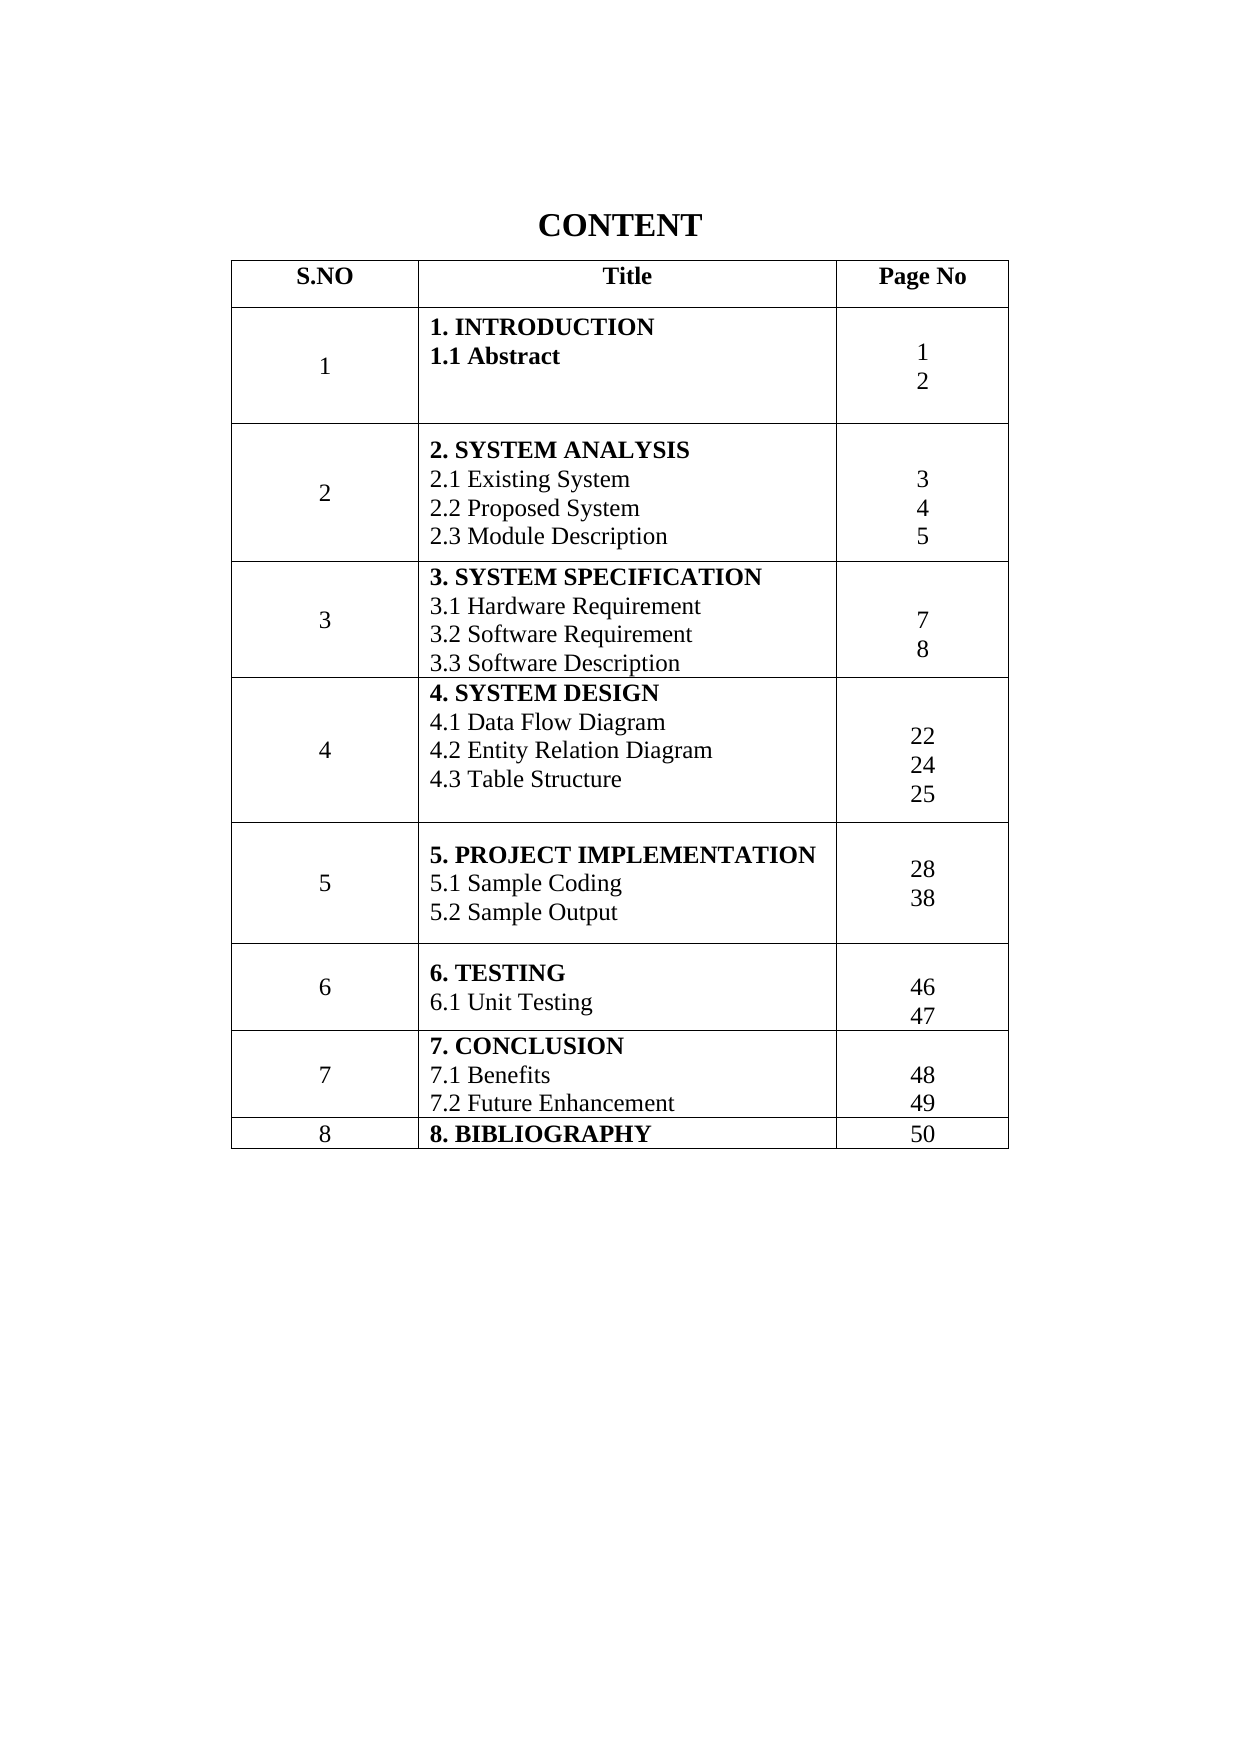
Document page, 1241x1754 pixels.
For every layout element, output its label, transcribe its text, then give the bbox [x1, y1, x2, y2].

table_cell 2. SYSTEM ANALYSIS 2.1 Existing System 2.2 Proposed System 2.3 Module Description [419, 424, 836, 561]
table_cell 6. TESTING 6.1 Unit Testing [419, 944, 836, 1030]
table_cell 3. SYSTEM SPECIFICATION 3.1 Hardware Requirement 3.2 Software Requirement 3.3 Software Description [419, 562, 836, 677]
table_cell 1 2 [837, 308, 1008, 423]
table_cell 7. CONCLUSION 7.1 Benefits 7.2 Future Enhancement [419, 1031, 836, 1117]
table_cell 3 4 5 [837, 424, 1008, 561]
table_cell 4. SYSTEM DESIGN 4.1 Data Flow Diagram 4.2 Entity Relation Diagram 4.3 Table Structure [419, 678, 836, 822]
table_cell 1. INTRODUCTION 1.1 Abstract [419, 308, 836, 423]
table_cell 28 38 [837, 823, 1008, 943]
table_cell 5 [232, 823, 418, 943]
table_cell 7 [232, 1031, 418, 1117]
table_cell 8 [232, 1118, 418, 1148]
table_cell 4 [232, 678, 418, 822]
table_cell 2 [232, 424, 418, 561]
table_cell 50 [837, 1118, 1008, 1148]
table_cell 7 8 [837, 562, 1008, 677]
table_cell 1 [232, 308, 418, 423]
table_cell 46 47 [837, 944, 1008, 1030]
table_header S.NO [232, 261, 418, 307]
table_cell 5. PROJECT IMPLEMENTATION 5.1 Sample Coding 5.2 Sample Output [419, 823, 836, 943]
table_header Title [419, 261, 836, 307]
table_cell 22 24 25 [837, 678, 1008, 822]
table_header Page No [837, 261, 1008, 307]
table_cell 48 49 [837, 1031, 1008, 1117]
table_cell 6 [232, 944, 418, 1030]
text CONTENT [150, 205, 1090, 243]
table_cell 3 [232, 562, 418, 677]
table_cell 8. BIBLIOGRAPHY [419, 1118, 836, 1148]
